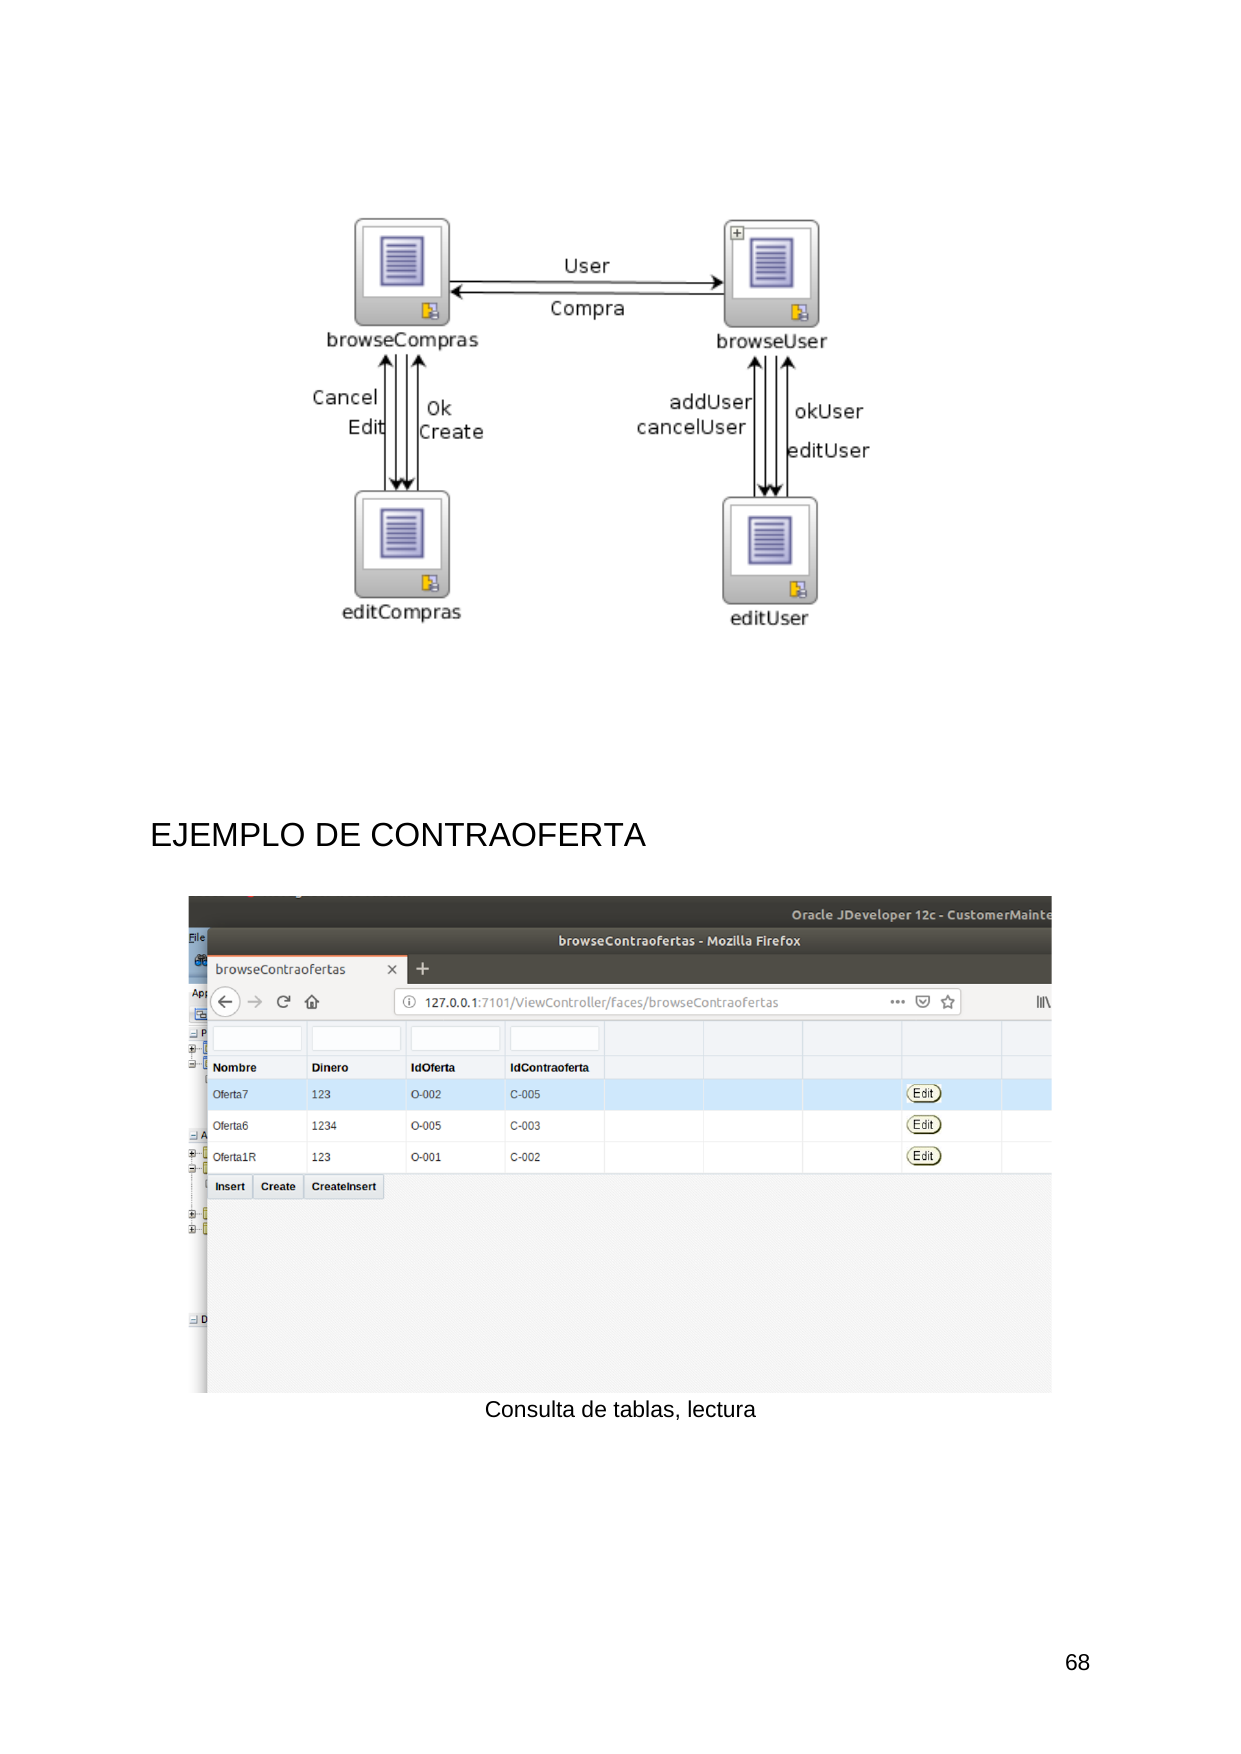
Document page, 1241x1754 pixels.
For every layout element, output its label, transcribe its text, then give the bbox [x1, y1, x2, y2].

picture [242, 200, 959, 683]
picture [188, 896, 1052, 1393]
text Consulta de tablas, lectura [150, 1396, 1090, 1422]
subtitle EJEMPLO DE CONTRAOFERTA [150, 815, 1090, 853]
